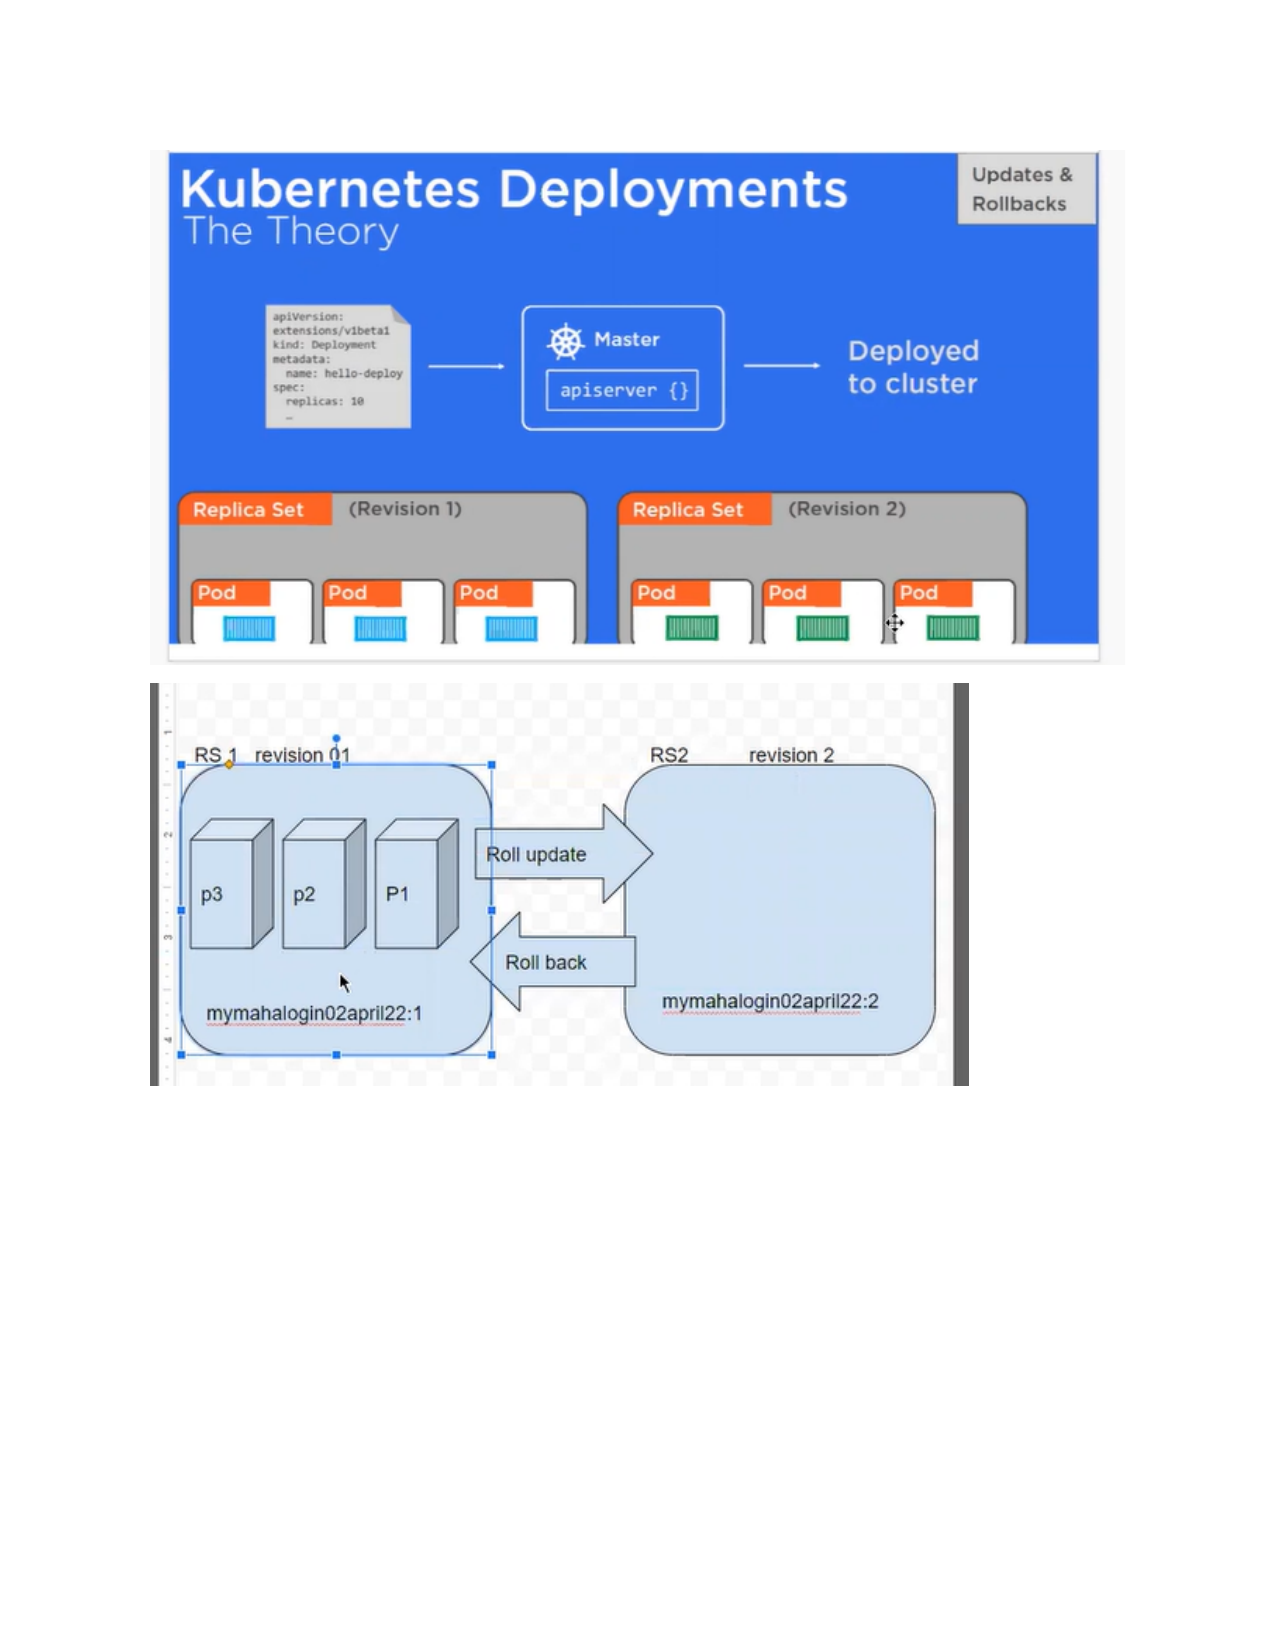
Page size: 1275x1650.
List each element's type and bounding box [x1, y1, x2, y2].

picture [150, 150, 1125, 665]
picture [150, 683, 969, 1086]
